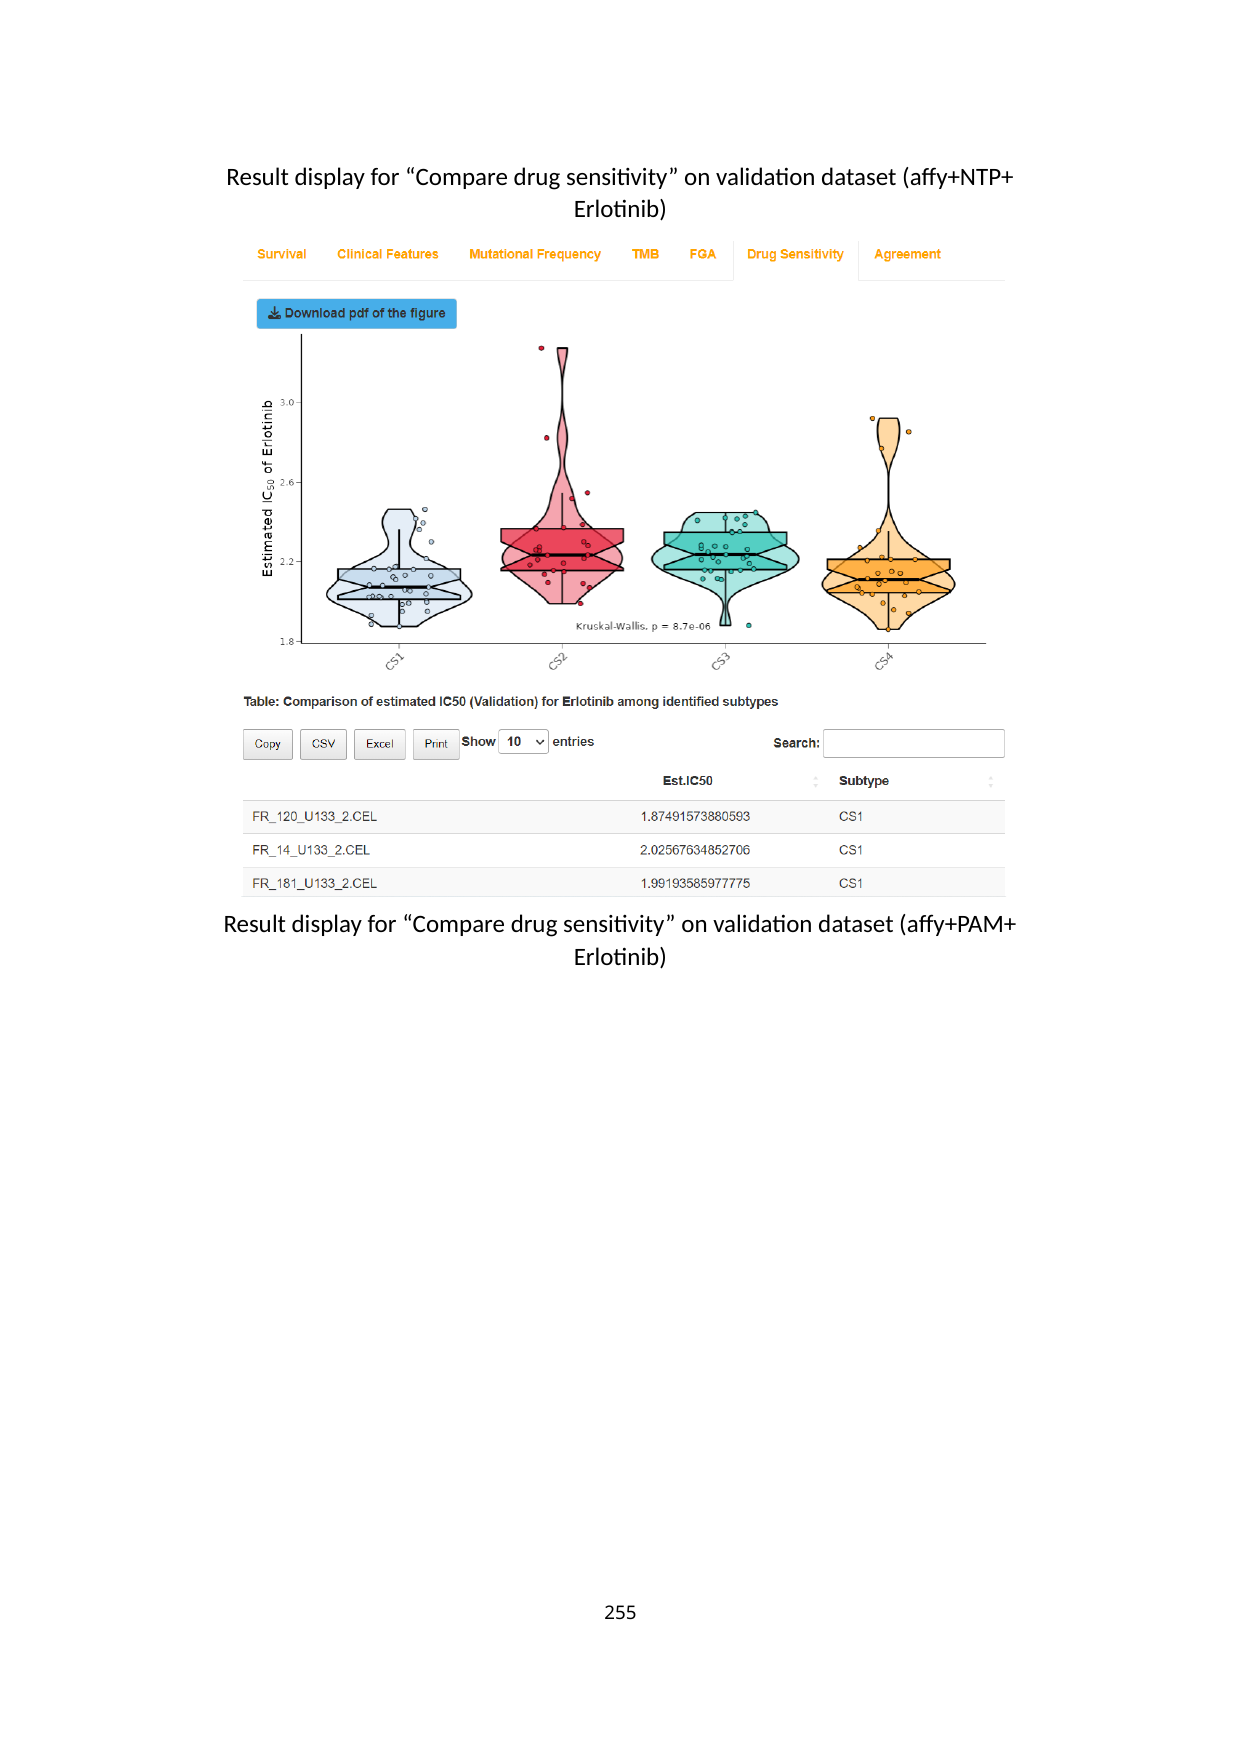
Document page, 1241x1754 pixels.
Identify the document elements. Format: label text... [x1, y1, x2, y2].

picture [241, 241, 1007, 897]
text Result display for “Compare drug sensitivity” on validation dataset (affy+NTP+ Erlotinib) [187, 160, 1053, 225]
